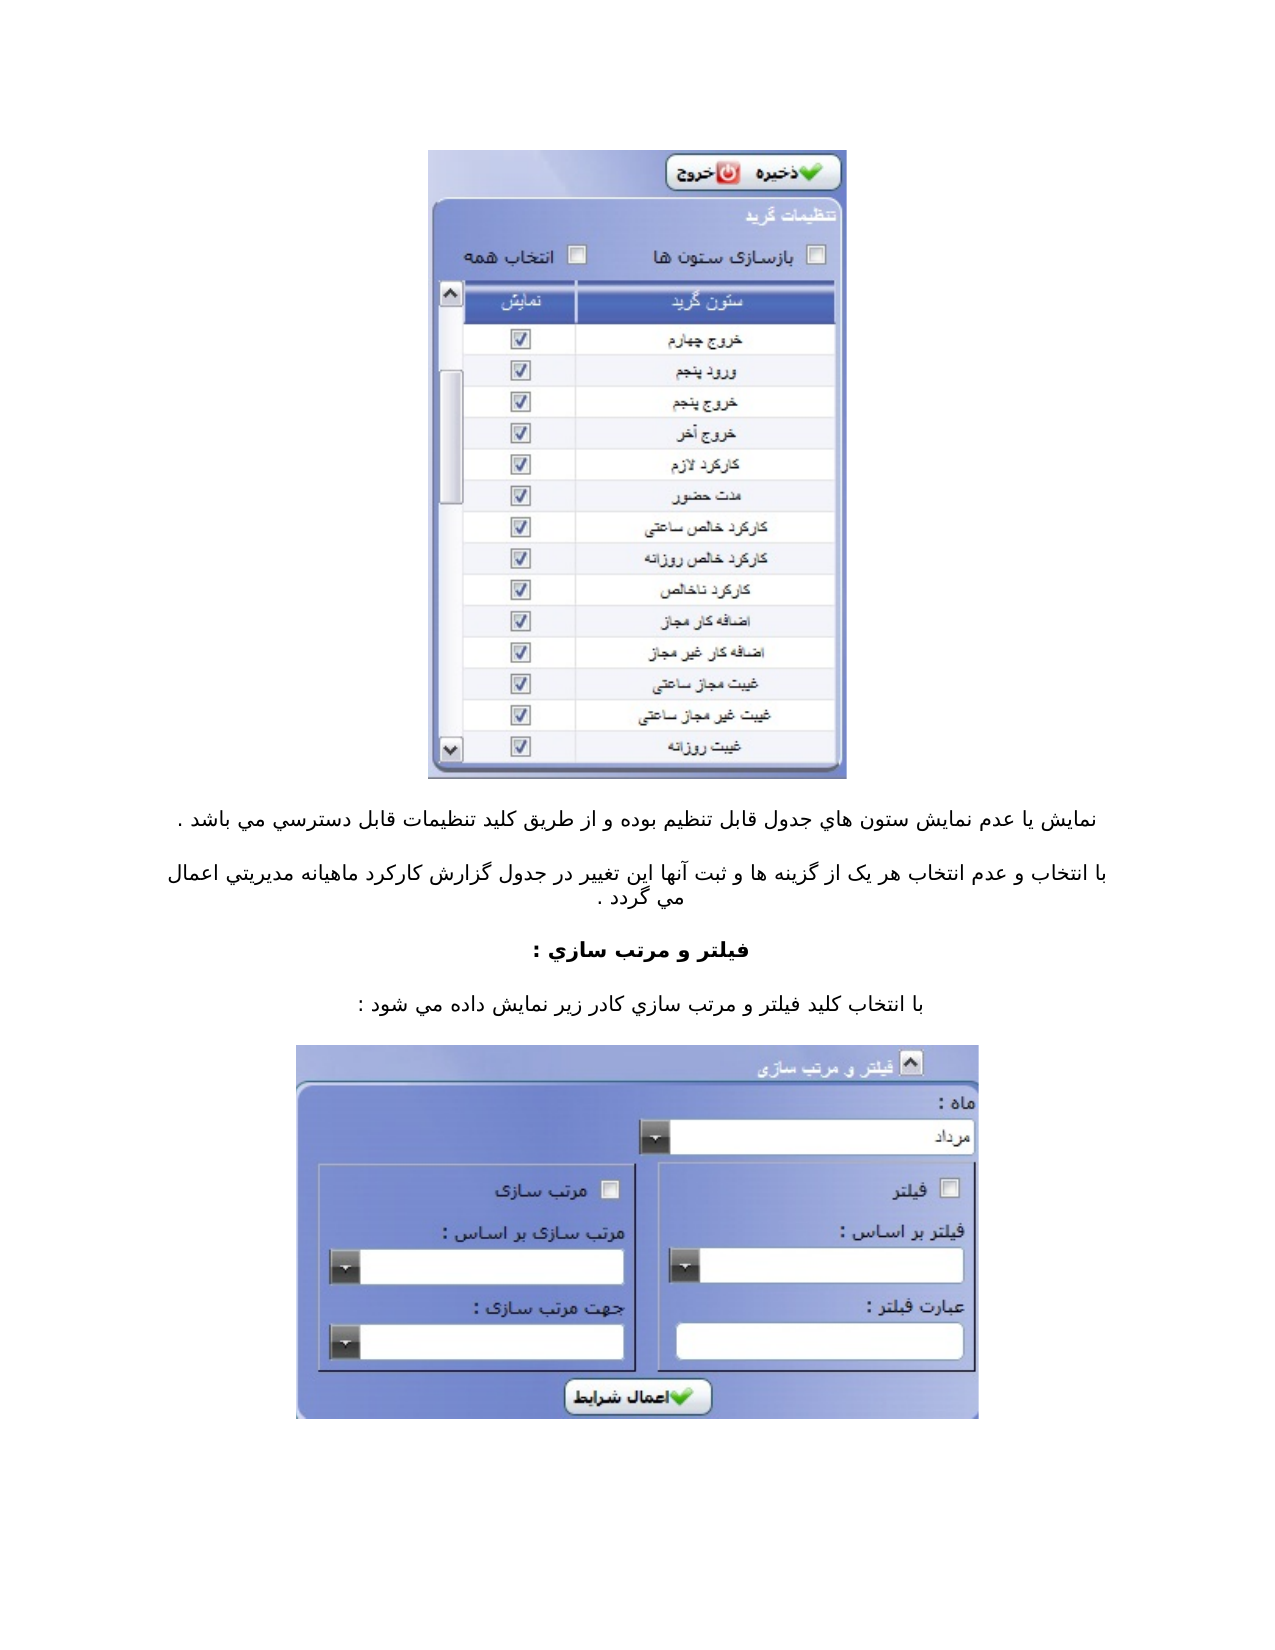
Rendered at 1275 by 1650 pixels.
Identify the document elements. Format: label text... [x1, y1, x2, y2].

text نمايش يا عدم نمايش ستون هاي جدول قابل تنظيم بوده و از طريق کليد تنظيمات قابل دسترسي مي باشد . [150, 807, 1125, 832]
text با انتخاب کليد فيلتر و مرتب سازي کادر زير نمايش داده مي شود : [150, 992, 1125, 1016]
picture [428, 150, 847, 779]
picture [296, 1045, 979, 1419]
text با انتخاب و عدم انتخاب هر يک از گزينه ها و ثبت آنها اين تغيير در جدول گزارش کارکرد ماهيانه مديريتي اعمال مي گردد . [150, 861, 1125, 909]
text فيلتر و مرتب سازي : [150, 938, 1125, 963]
